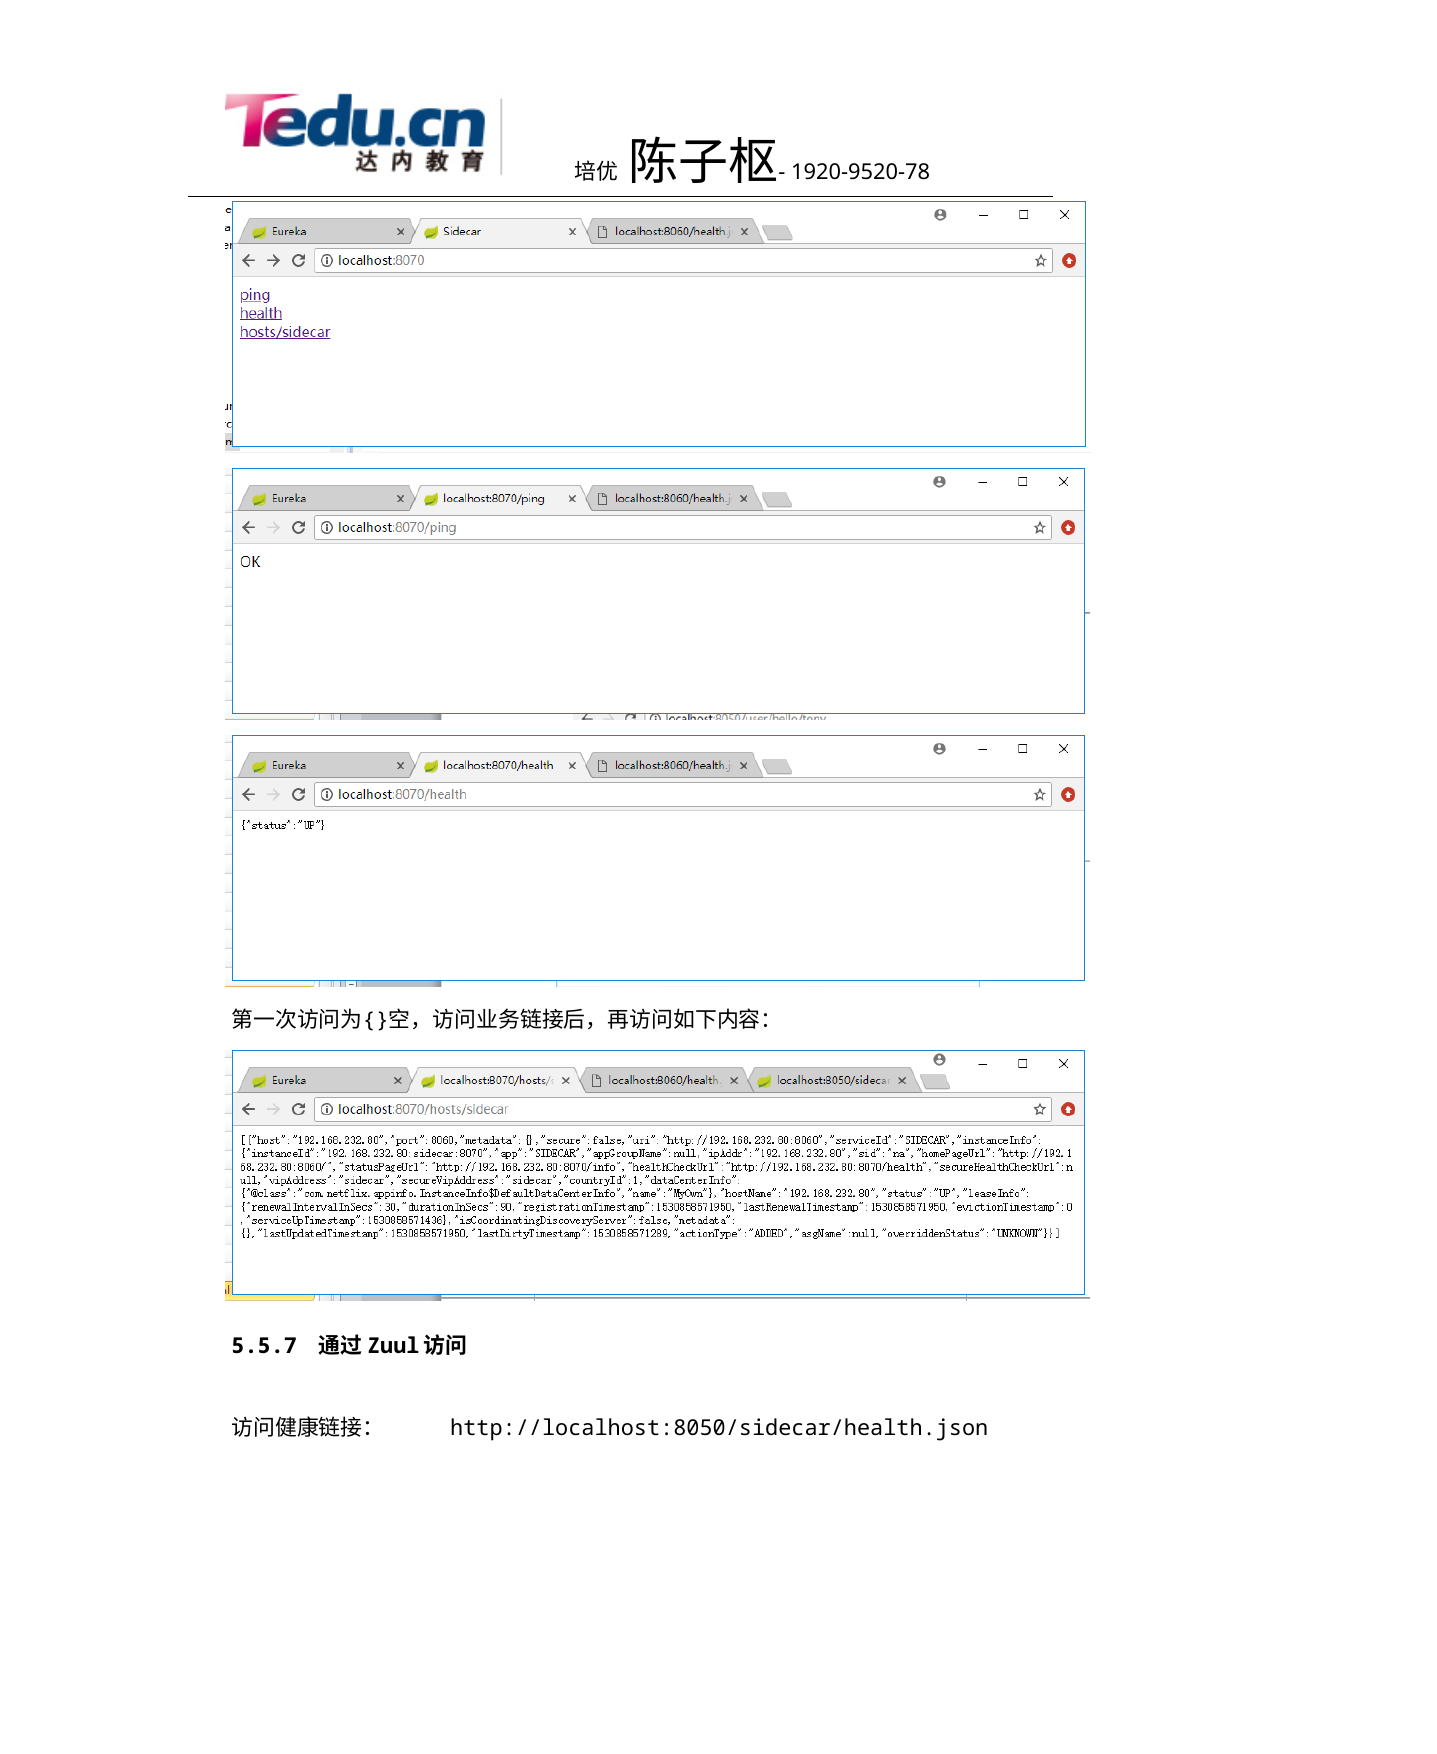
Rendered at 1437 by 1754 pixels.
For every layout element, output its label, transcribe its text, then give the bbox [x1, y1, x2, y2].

subtitle 通过Zuul访问 [187, 1328, 1053, 1360]
picture [225, 201, 1092, 453]
picture [225, 735, 1091, 987]
text 第一次访问为{}空，访问业务链接后，再访问如下内容： [187, 1002, 1053, 1034]
picture [225, 468, 1091, 720]
picture [225, 88, 507, 180]
picture [225, 1050, 1091, 1301]
text 访问健康链接： http://localhost:8050/sidecar/health.json [187, 1410, 1053, 1442]
